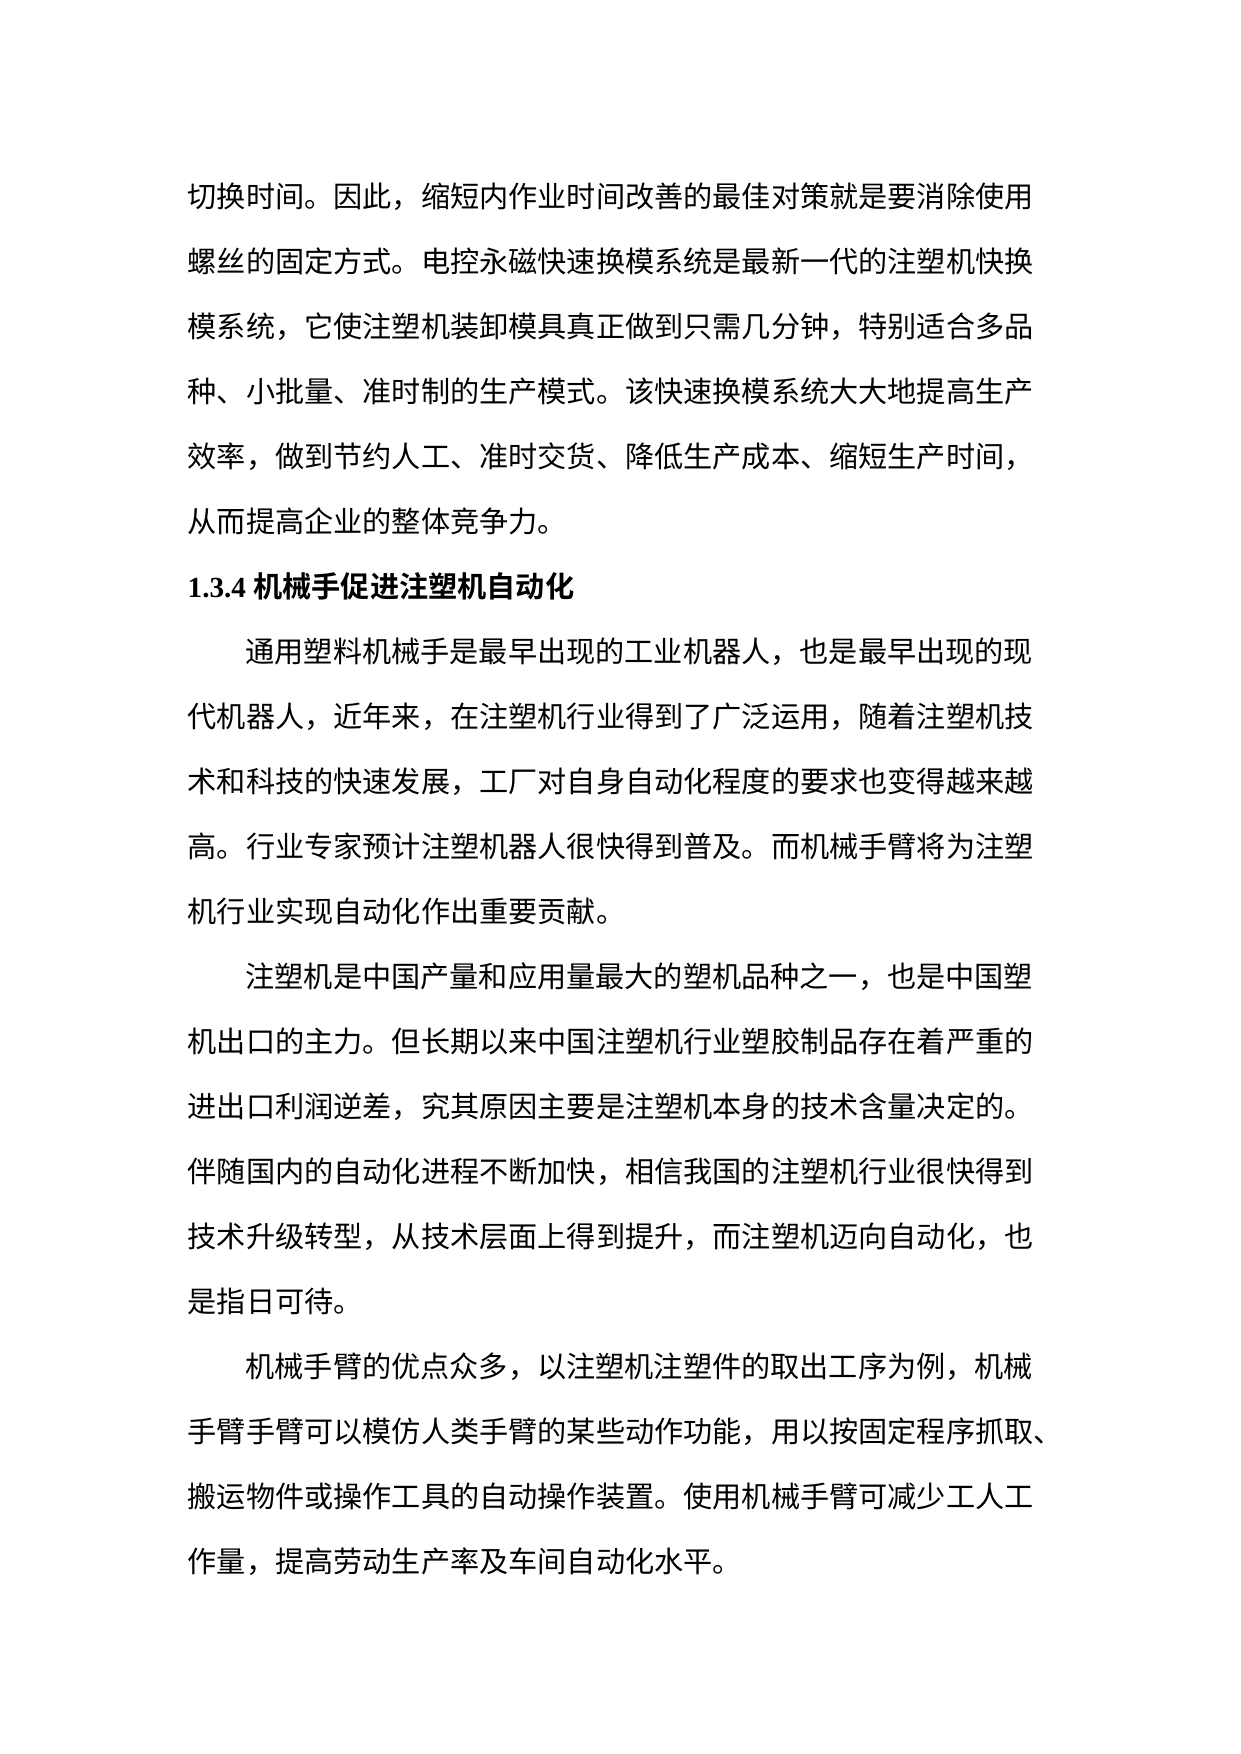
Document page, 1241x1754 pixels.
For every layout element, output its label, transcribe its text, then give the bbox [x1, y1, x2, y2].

text 通用塑料机械手是最早出现的工业机器人，也是最早出现的现代机器人，近年来，在注塑机行业得到了广泛运用，随着注塑机技术和科技的快速发展，工厂对自身自动化程度的要求也变得越来越高。行业专家预计注塑机器人很快得到普及。而机械手臂将为注塑机行业实现自动化作出重要贡献。 [187, 617, 1053, 942]
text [187, 162, 1053, 552]
text 注塑机是中国产量和应用量最大的塑机品种之一，也是中国塑机出口的主力。但长期以来中国注塑机行业塑胶制品存在着严重的进出口利润逆差，究其原因主要是注塑机本身的技术含量决定的。伴随国内的自动化进程不断加快，相信我国的注塑机行业很快得到技术升级转型，从技术层面上得到提升，而注塑机迈向自动化，也是指日可待。 [187, 942, 1053, 1332]
text 机械手臂的优点众多，以注塑机注塑件的取出工序为例，机械手臂手臂可以模仿人类手臂的某些动作功能，用以按固定程序抓取、搬运物件或操作工具的自动操作装置。使用机械手臂可减少工人工作量，提高劳动生产率及车间自动化水平。 [187, 1332, 1053, 1592]
text 1.3.4 机械手促进注塑机自动化 [187, 552, 1053, 617]
